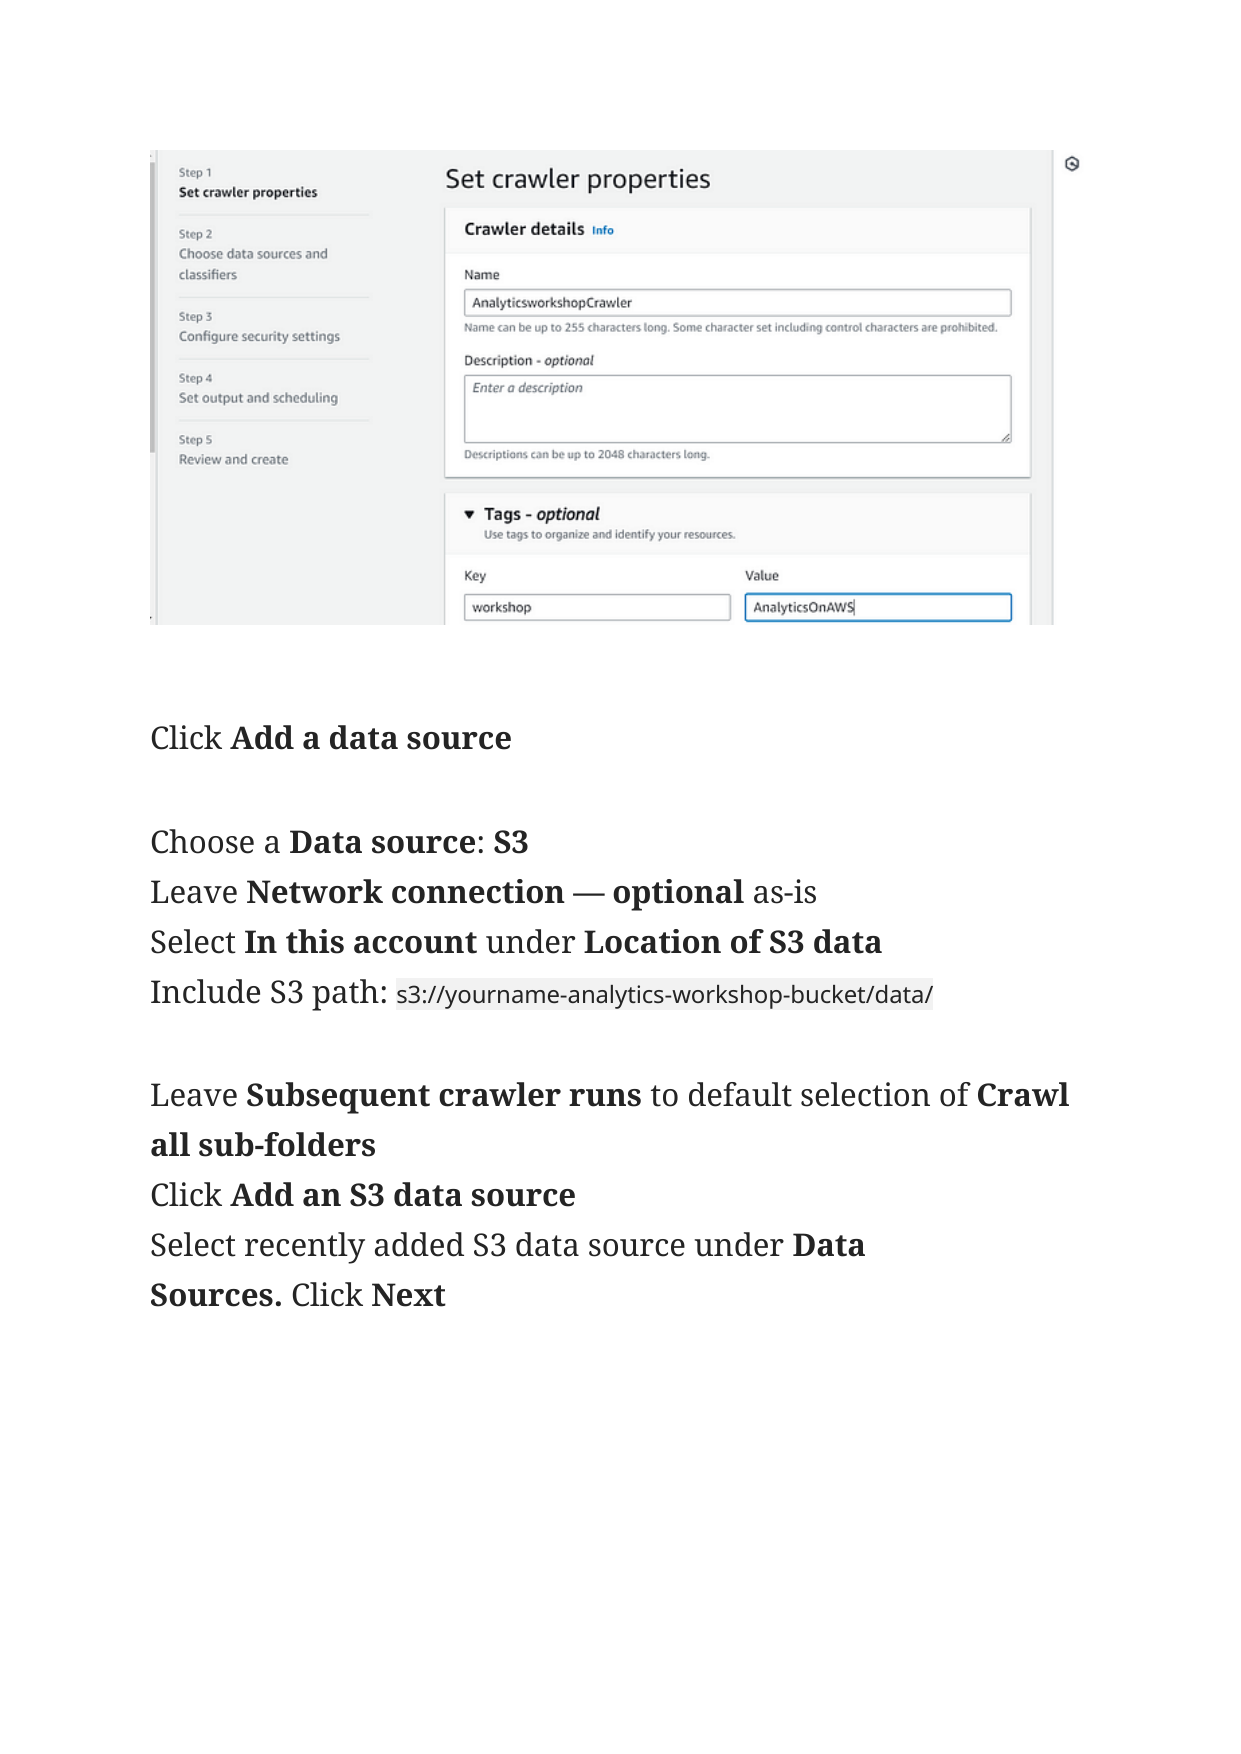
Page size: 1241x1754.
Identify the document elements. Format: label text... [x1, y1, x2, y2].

picture [150, 150, 1090, 625]
text Choose a Data source: S3 Leave Network connection — optional as-is Select In this account under Location of S3 data Include S3 path: s3://yourname-analytics-workshop-bucket/data/ [150, 812, 1090, 1012]
text Click Add a data source [150, 709, 1090, 759]
text Leave Subsequent crawler runs to default selection of Crawl all sub-folders Click Add an S3 data source Select recently added S3 data source under Data Sources. Click Next [150, 1066, 1090, 1316]
